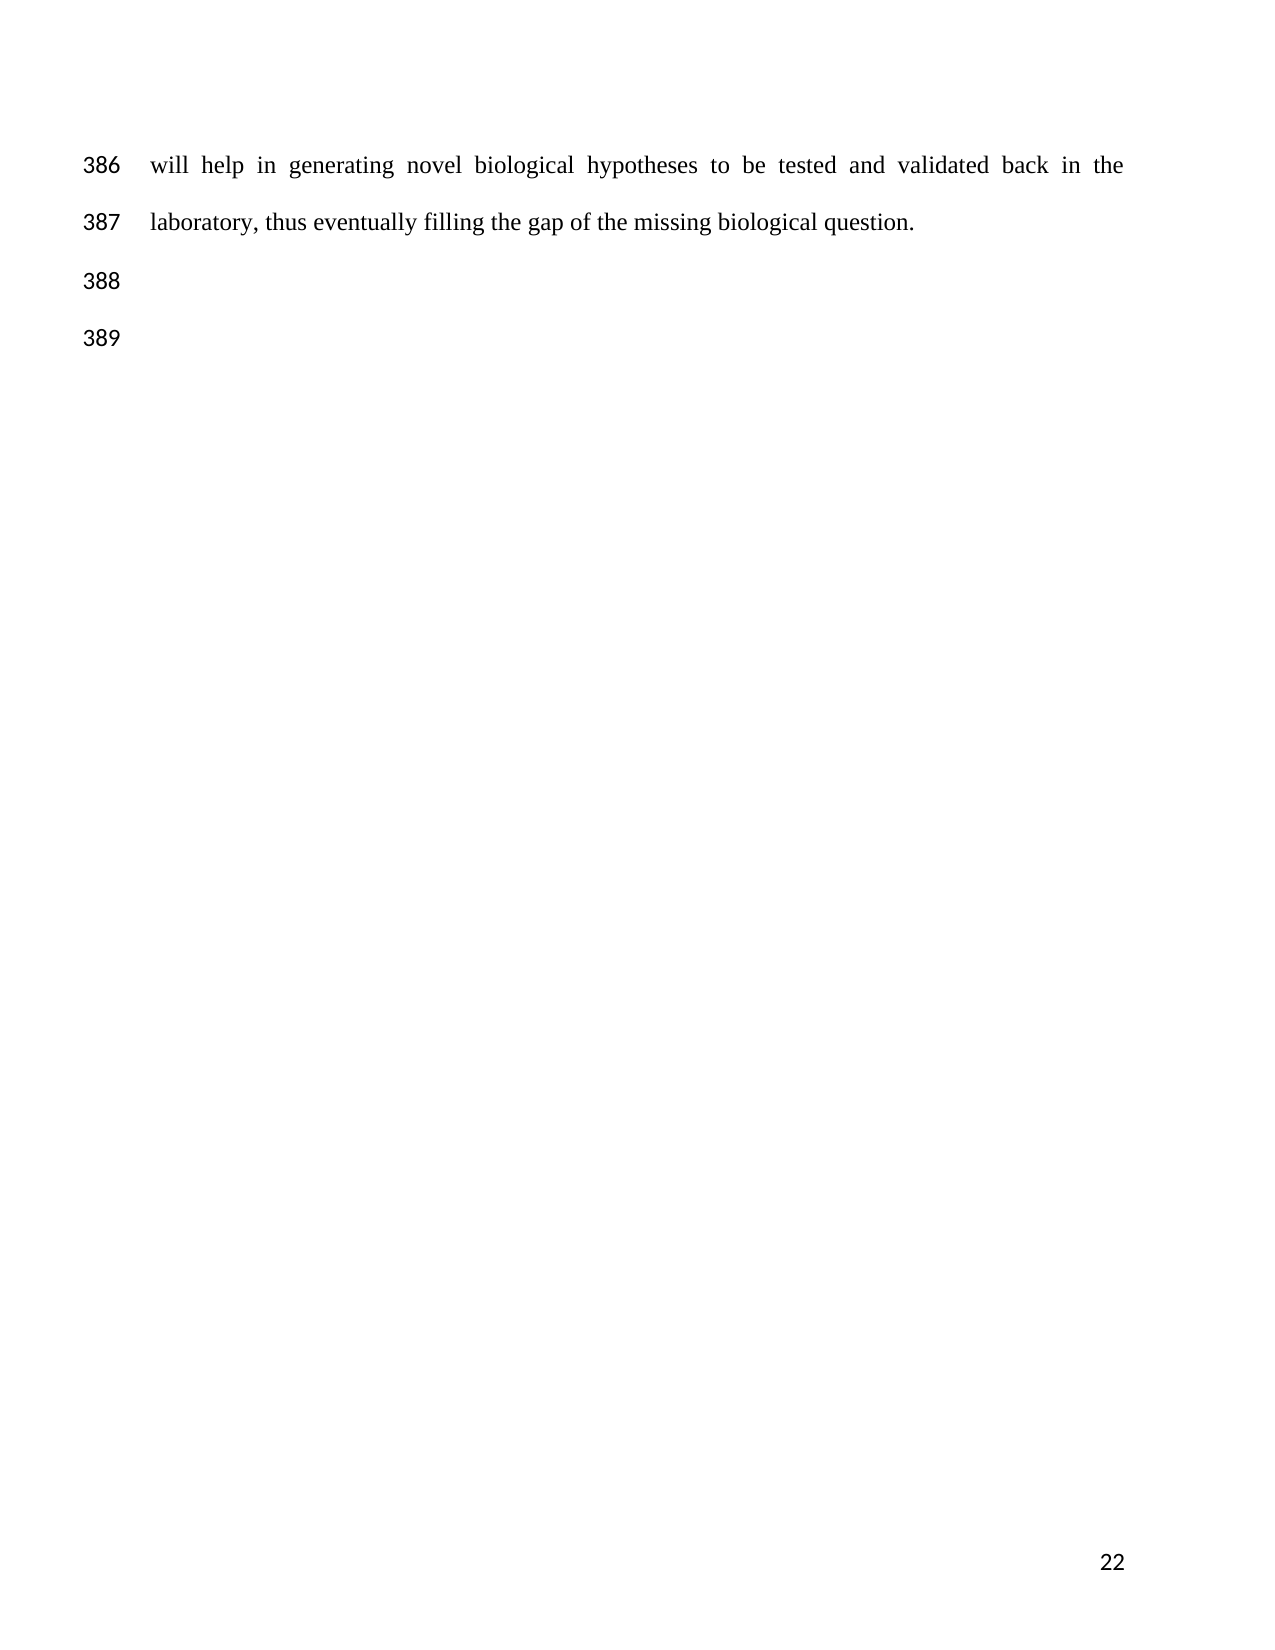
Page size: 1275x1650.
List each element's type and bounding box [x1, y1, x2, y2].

text [150, 150, 1125, 236]
